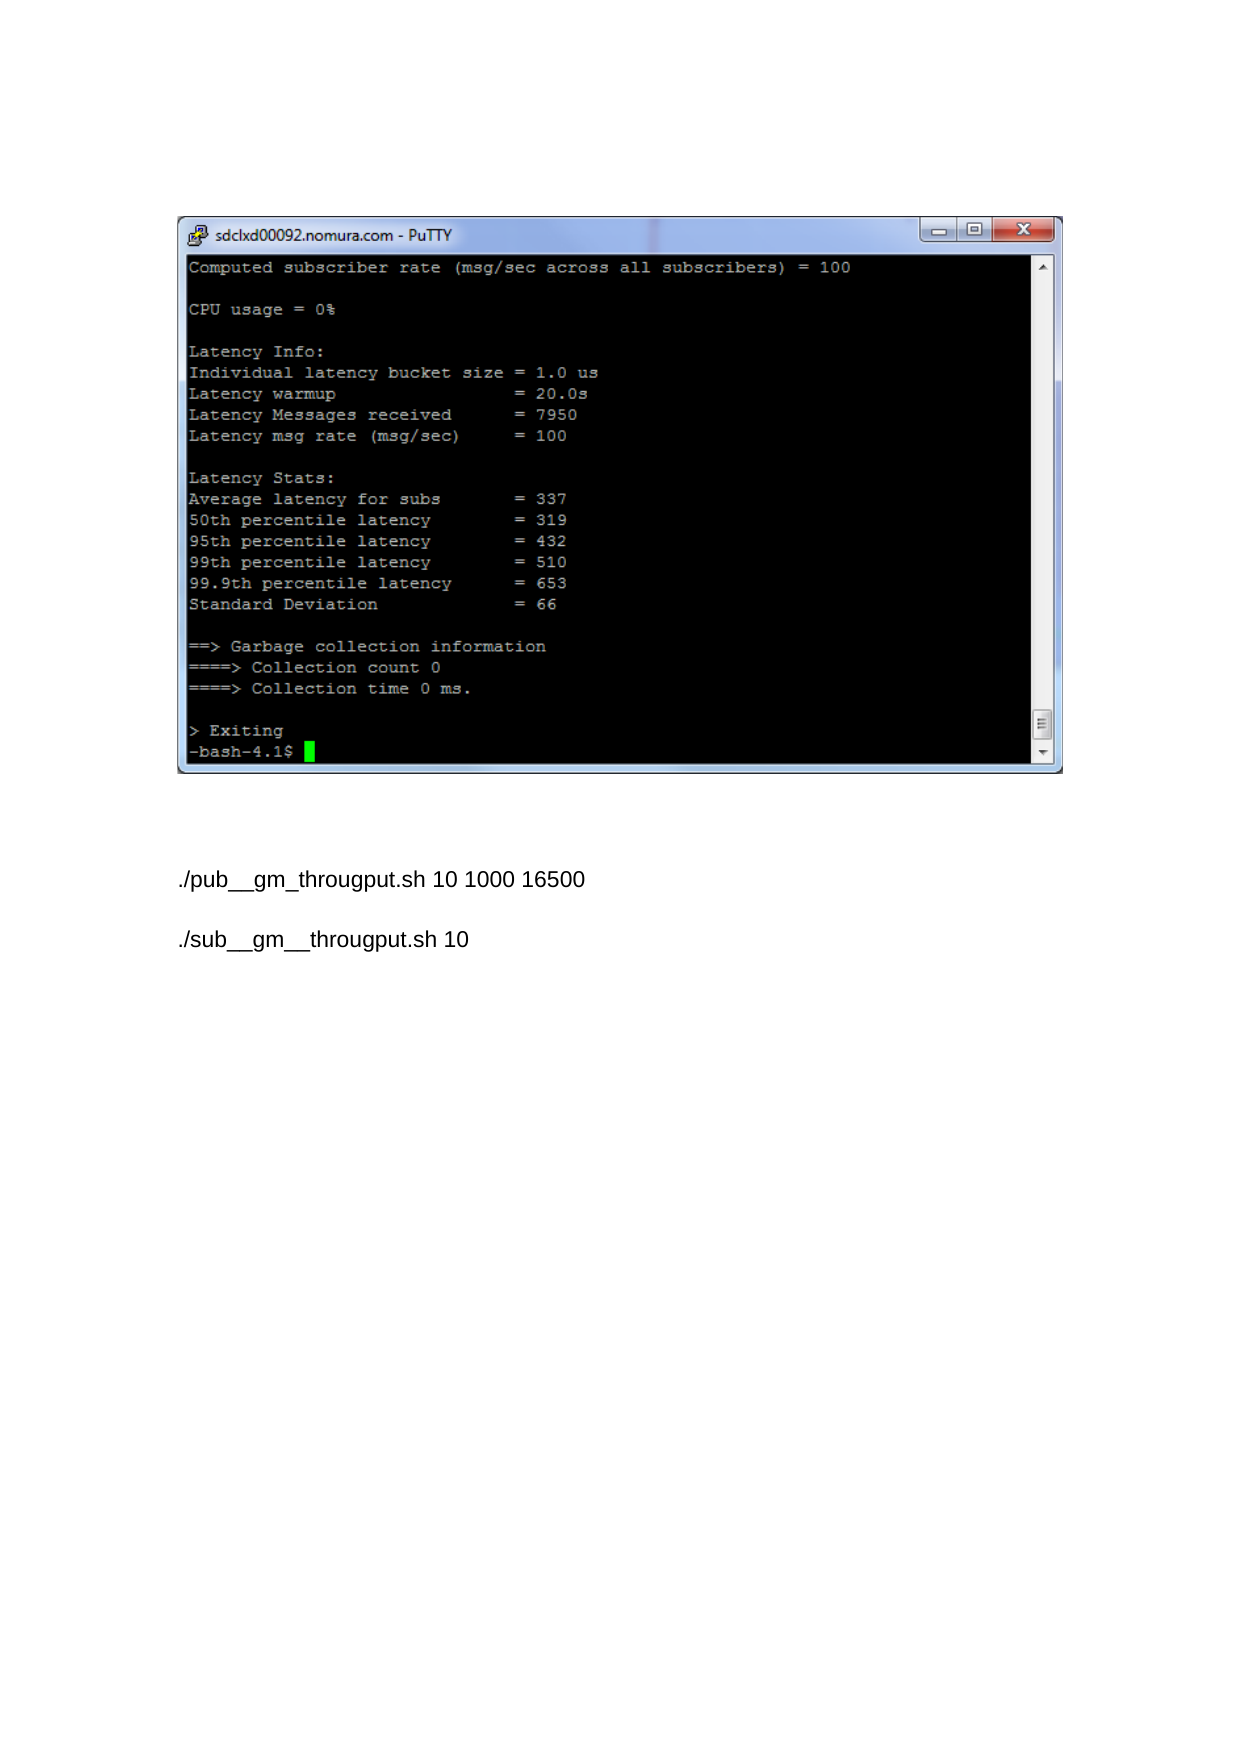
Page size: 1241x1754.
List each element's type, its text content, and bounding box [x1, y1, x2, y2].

text ./sub__gm__througput.sh 10 [177, 921, 1063, 958]
picture [177, 216, 1063, 774]
text ./pub__gm_througput.sh 10 1000 16500 [177, 861, 1063, 898]
